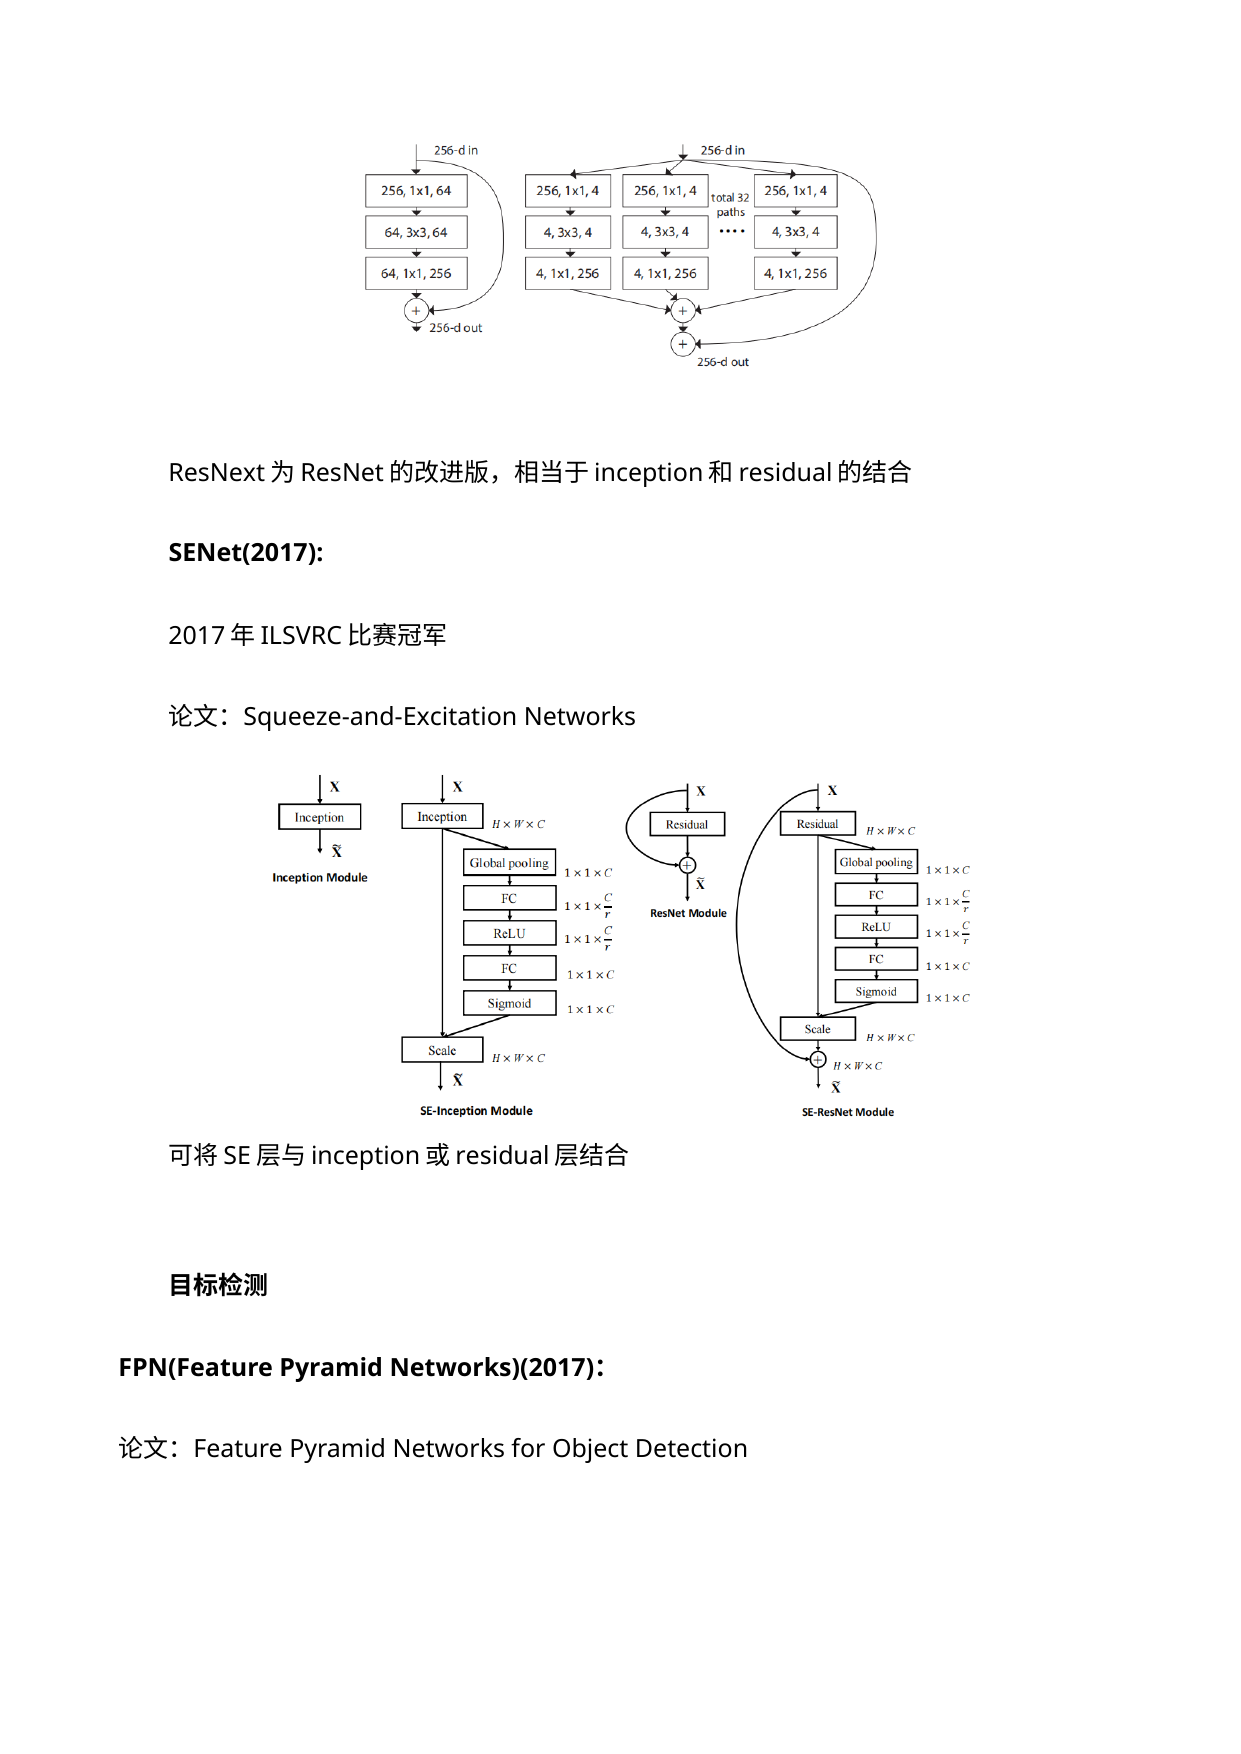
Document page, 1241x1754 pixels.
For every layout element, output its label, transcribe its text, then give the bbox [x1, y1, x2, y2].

text ResNext为ResNet的改进版，相当于inception和residual的结合 [118, 438, 1122, 503]
text 2017年ILSVRC比赛冠军 [118, 601, 1122, 666]
picture [354, 129, 886, 371]
text SENet(2017): [118, 520, 1122, 585]
list 论文：Feature Pyramid Networks for Object Detection [118, 1414, 1122, 1479]
picture [265, 765, 975, 1120]
text 可将SE层与inception或residual层结合 [118, 1121, 1122, 1186]
list FPN(Feature Pyramid Networks)(2017)： [118, 1333, 1122, 1398]
text 论文：Squeeze-and-Excitation Networks [118, 682, 1122, 747]
text 目标检测 [118, 1251, 1122, 1316]
